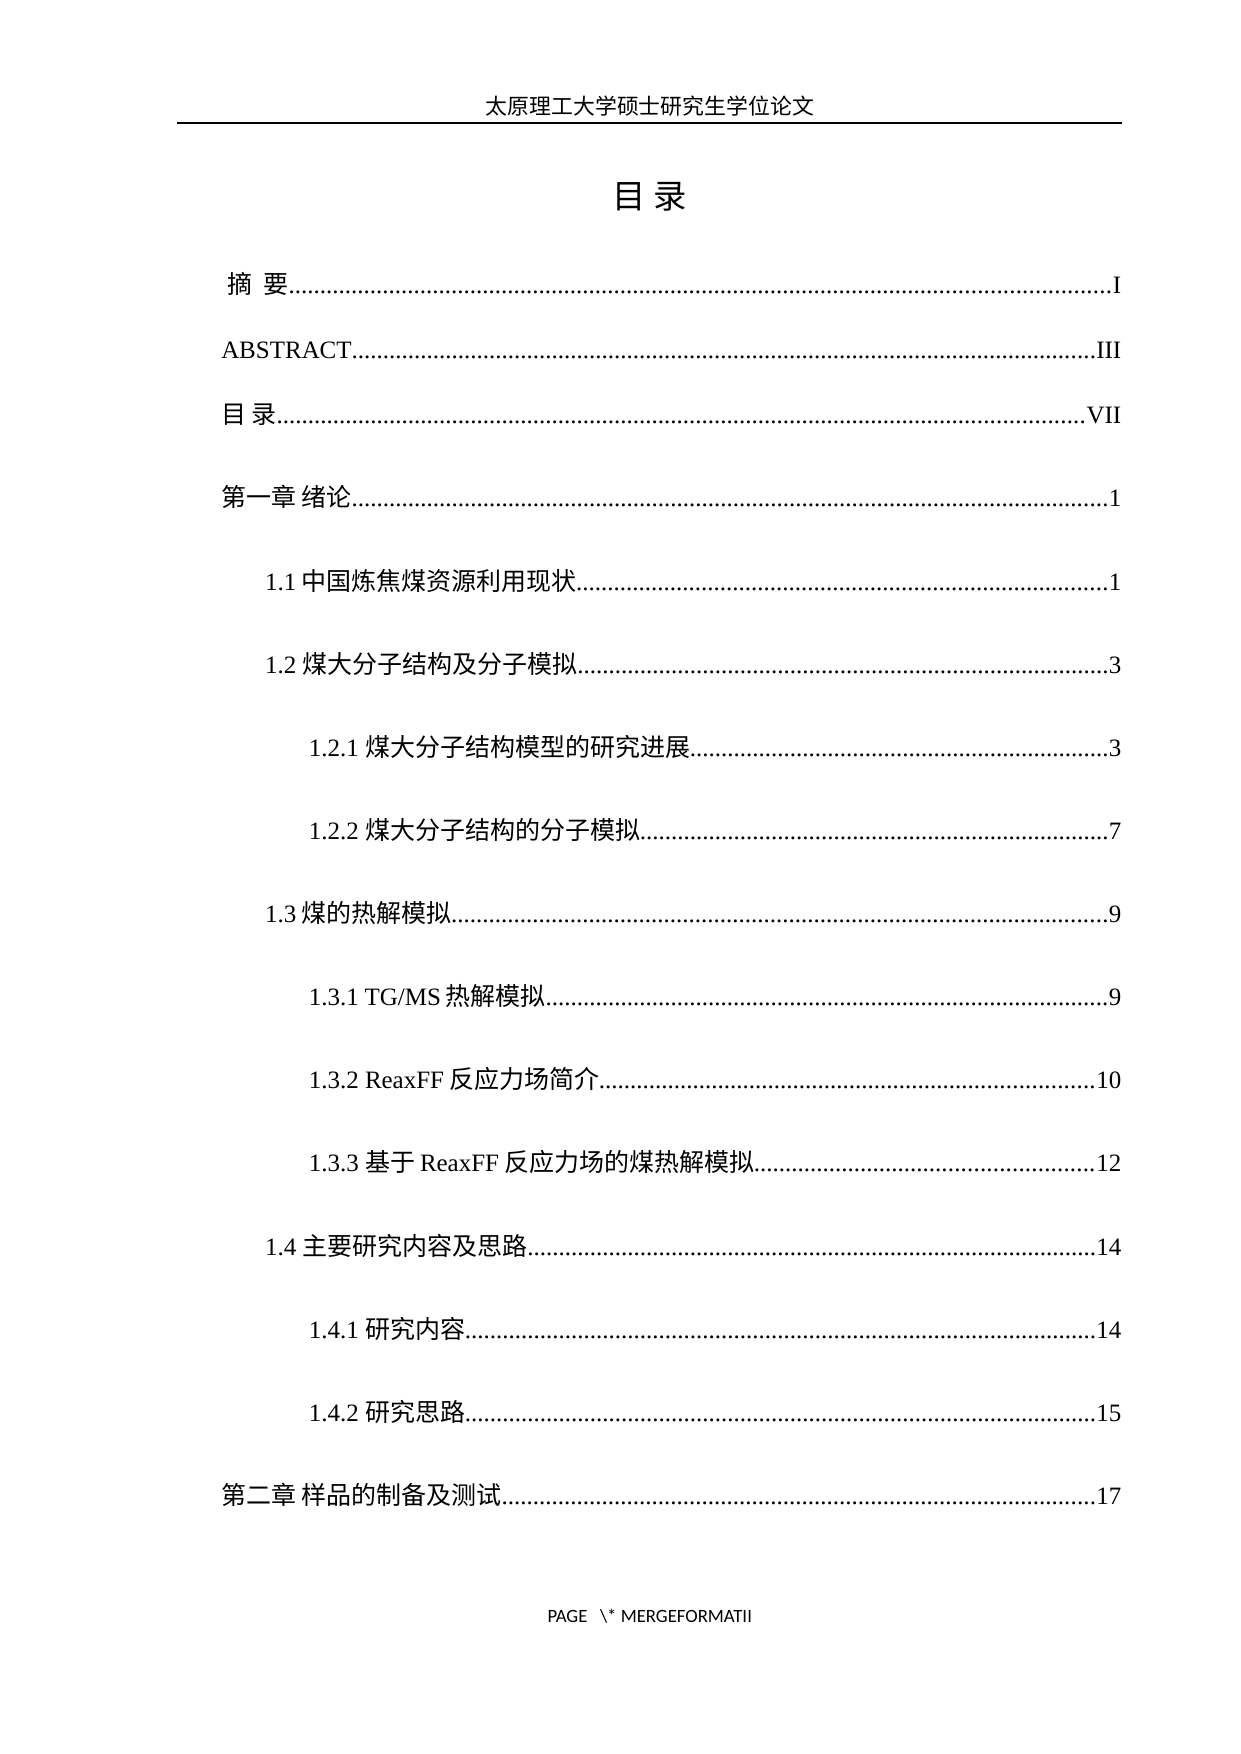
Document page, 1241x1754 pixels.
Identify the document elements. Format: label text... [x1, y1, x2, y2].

text 1.4.1 研究内容 14 [265, 1295, 1122, 1360]
text 第一章 绪论 1 [177, 463, 1122, 528]
text 1.3.3 基于ReaxFF反应力场的煤热解模拟 12 [265, 1128, 1122, 1193]
text 1.2 煤大分子结构及分子模拟 3 [221, 630, 1122, 695]
text 1.3.2 ReaxFF反应力场简介 10 [265, 1045, 1122, 1110]
text 目 录 [177, 161, 1122, 226]
text 1.4 主要研究内容及思路 14 [221, 1212, 1122, 1277]
text 目 录 VII [177, 380, 1122, 445]
text 摘 要 I [177, 250, 1122, 315]
text 1.3煤的热解模拟 9 [221, 879, 1122, 944]
text ABSTRACT III [177, 333, 1122, 366]
text 第二章 样品的制备及测试 17 [177, 1461, 1122, 1526]
text 1.4.2 研究思路 15 [265, 1378, 1122, 1443]
text 1.2.2 煤大分子结构的分子模拟 7 [265, 796, 1122, 861]
text 1.1中国炼焦煤资源利用现状 1 [221, 547, 1122, 612]
text 1.3.1 TG/MS热解模拟 9 [265, 962, 1122, 1027]
text 1.2.1 煤大分子结构模型的研究进展 3 [265, 713, 1122, 778]
